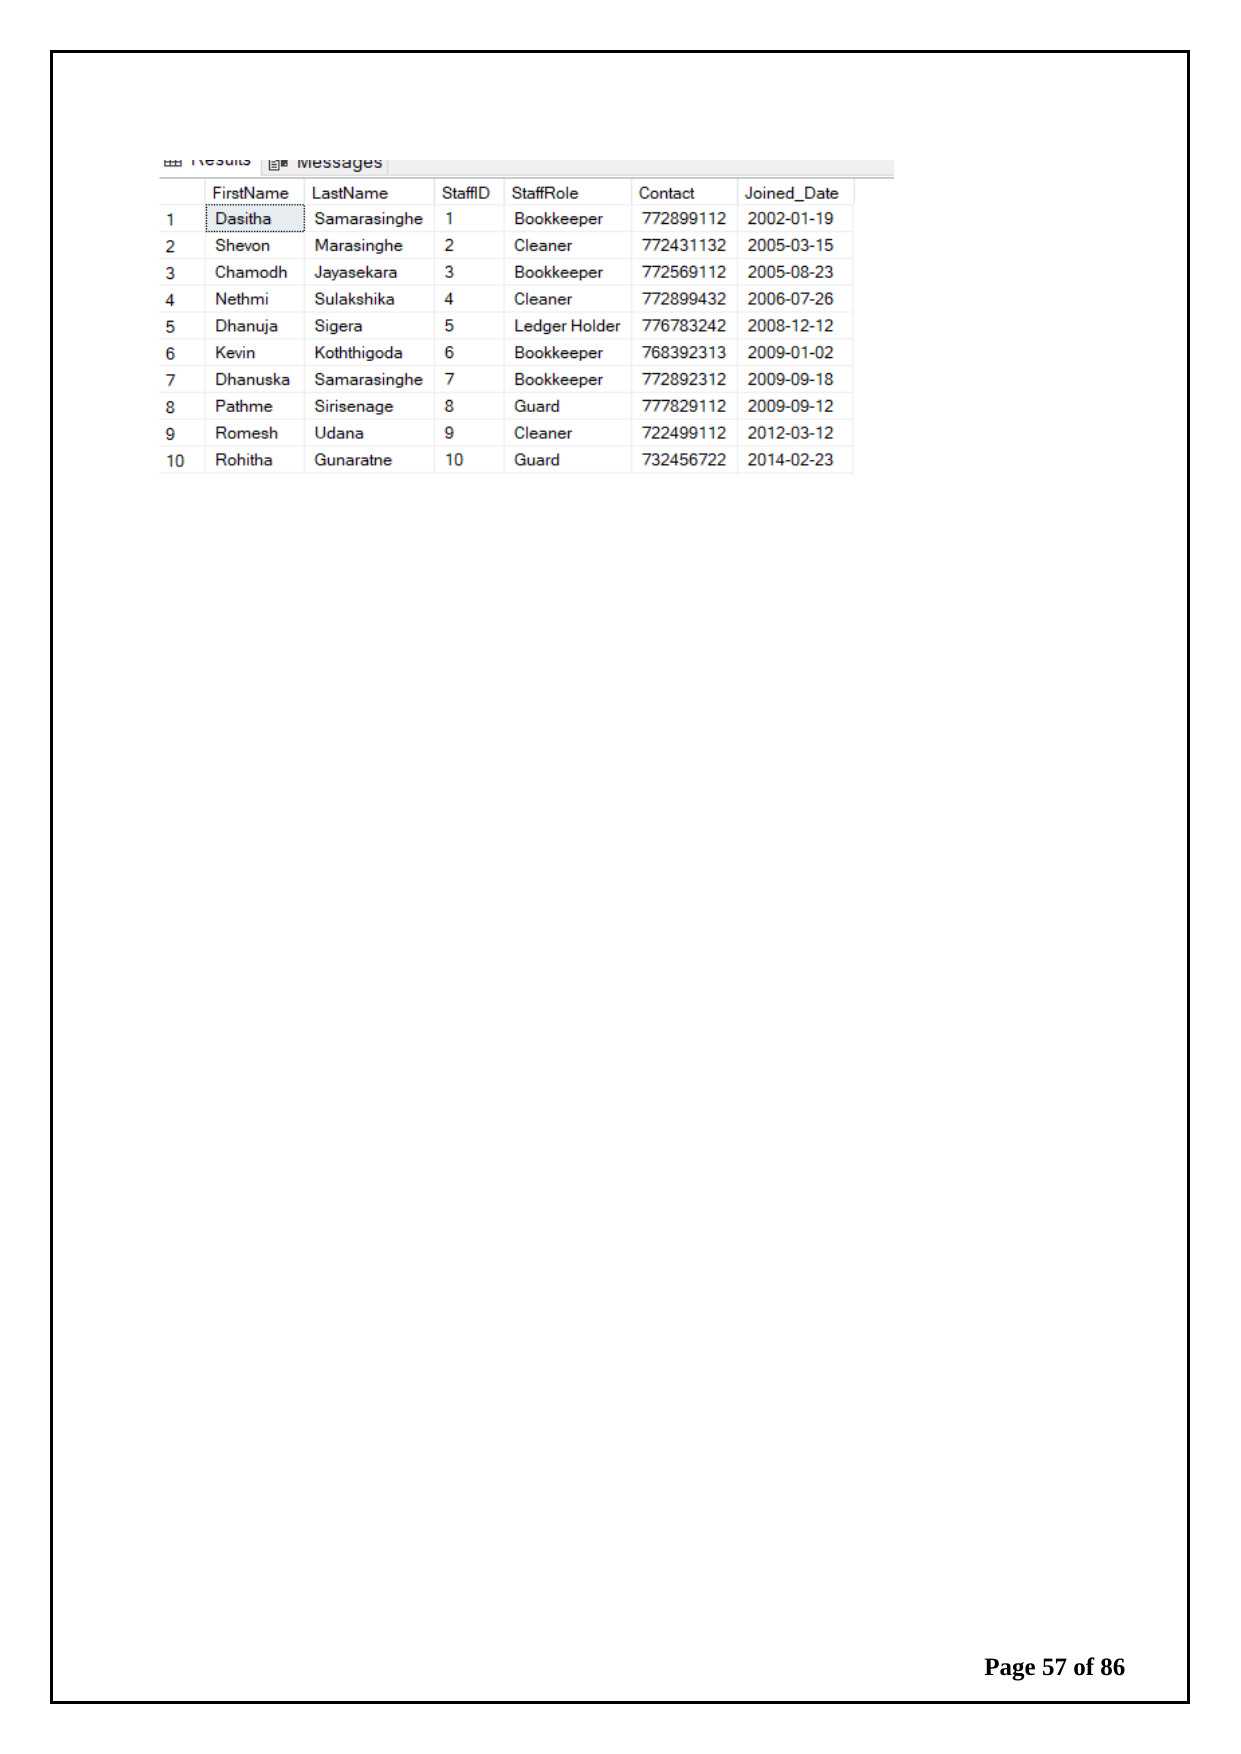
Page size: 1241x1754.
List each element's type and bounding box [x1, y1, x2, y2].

picture [159, 160, 894, 475]
